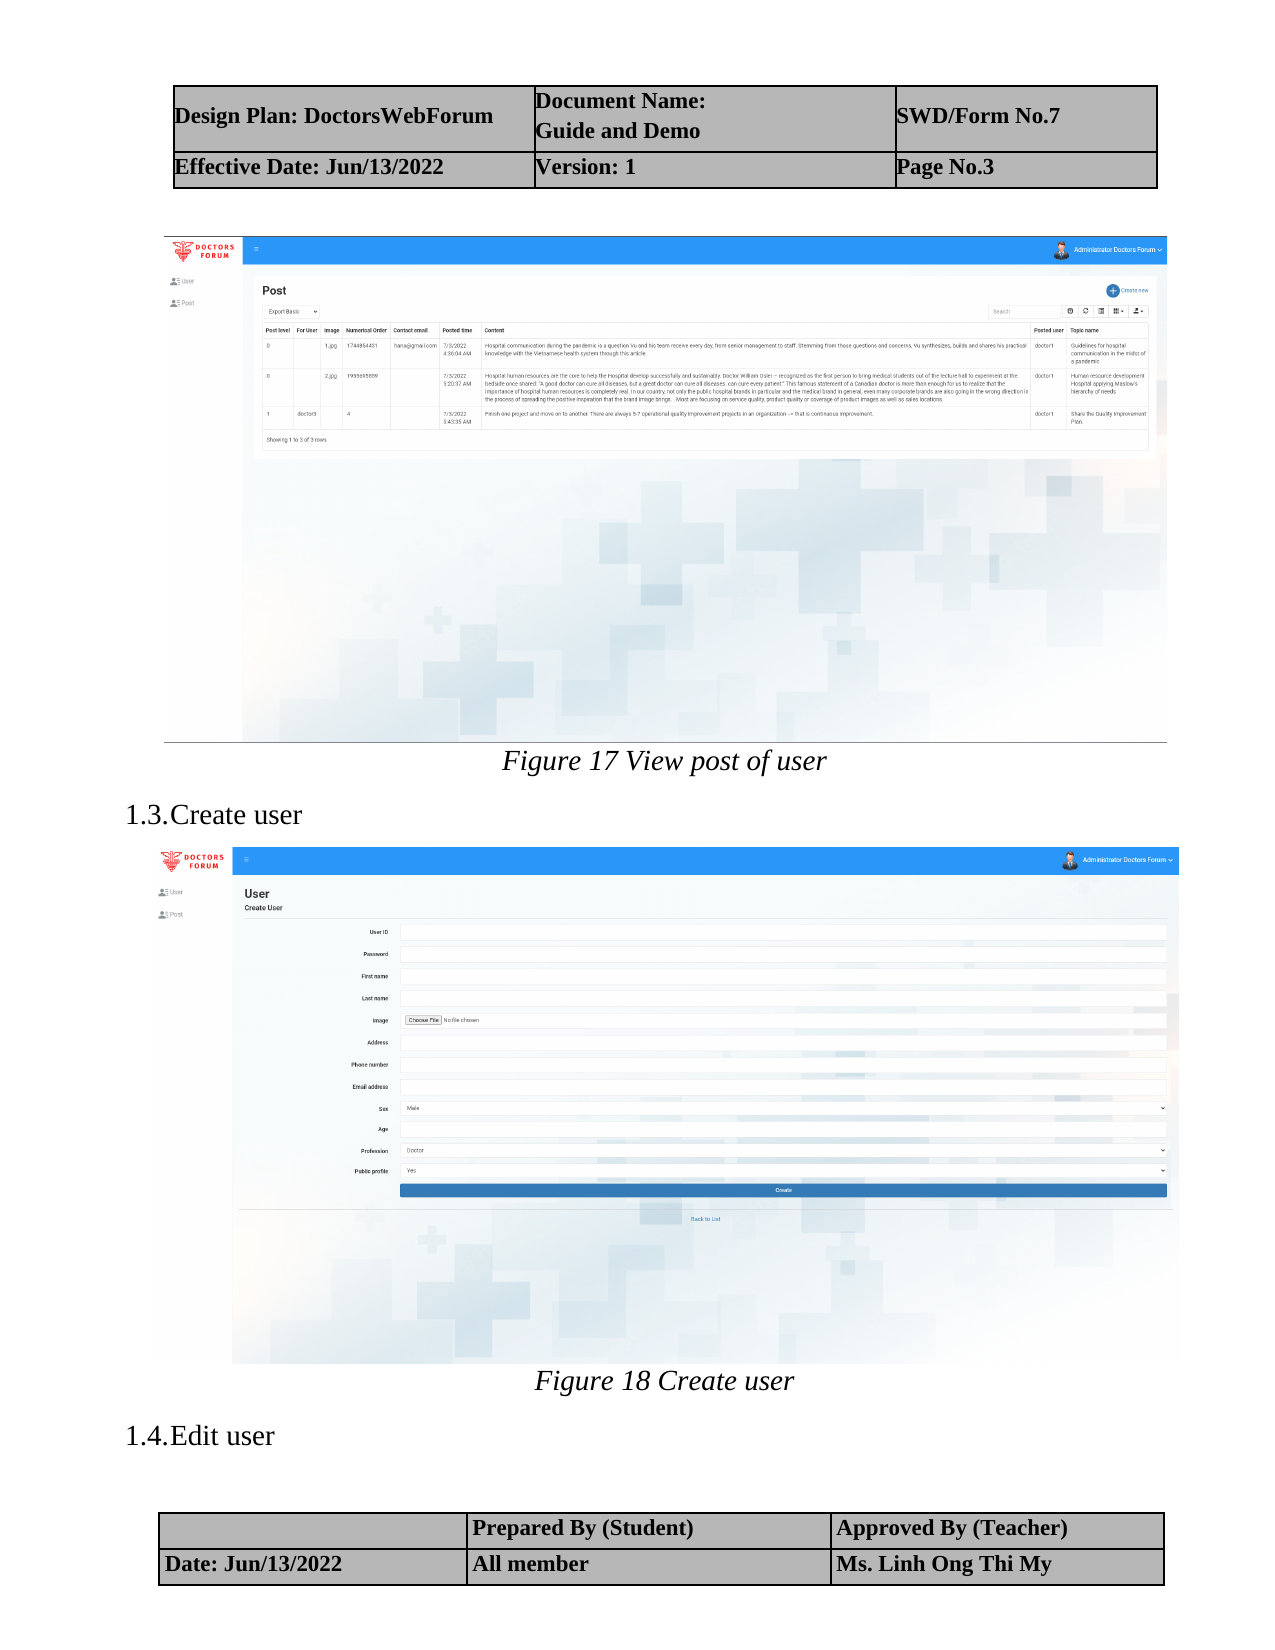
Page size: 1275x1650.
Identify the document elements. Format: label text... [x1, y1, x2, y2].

list Edit user [125, 1418, 1244, 1451]
picture [164, 236, 1168, 743]
picture [152, 847, 1179, 1364]
list Create user [125, 797, 1244, 831]
